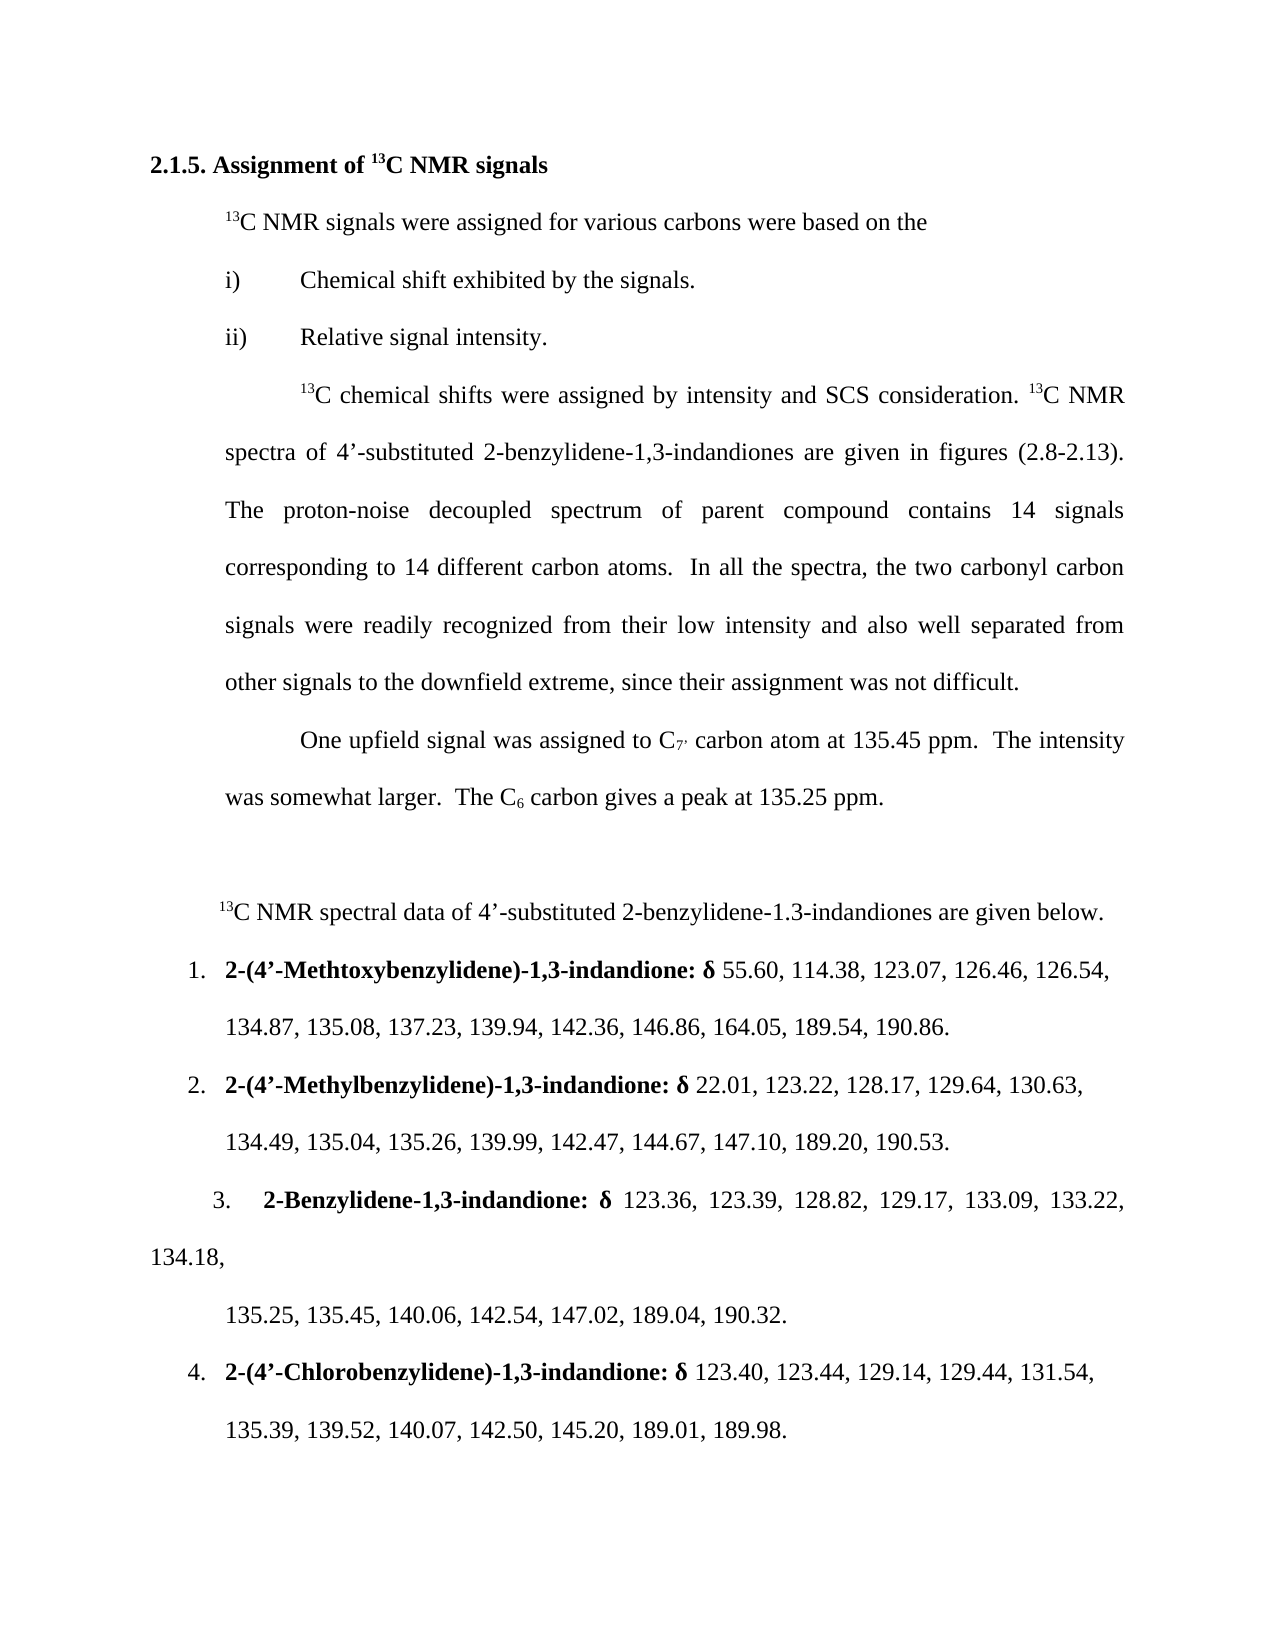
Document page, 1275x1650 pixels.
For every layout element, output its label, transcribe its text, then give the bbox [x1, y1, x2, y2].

text 13C NMR signals were assigned for various carbons were based on the [150, 207, 1125, 236]
text 3. 2-Benzylidene-1,3-indandione: δ 123.36, 123.39, 128.82, 129.17, 133.09, 133.22, 134.18, [150, 1185, 1125, 1271]
text 135.25, 135.45, 140.06, 142.54, 147.02, 189.04, 190.32. [150, 1300, 1125, 1329]
list 2-(4’-Methtoxybenzylidene)-1,3-indandione: δ 55.60, 114.38, 123.07, 126.46, 126.54, [187, 955, 1125, 984]
list 134.87, 135.08, 137.23, 139.94, 142.36, 146.86, 164.05, 189.54, 190.86. [225, 1012, 1125, 1041]
list 2-(4’-Methylbenzylidene)-1,3-indandione: δ 22.01, 123.22, 128.17, 129.64, 130.63, [187, 1070, 1125, 1099]
text 13C NMR spectral data of 4’-substituted 2-benzylidene-1.3-indandiones are given below. [150, 897, 1125, 926]
list Relative signal intensity. [225, 322, 1125, 351]
text 4. 2-(4’-Chlorobenzylidene)-1,3-indandione: δ 123.40, 123.44, 129.14, 129.44, 131.54, [150, 1357, 1125, 1386]
text 2.1.5. Assignment of 13C NMR signals [150, 150, 1125, 179]
text 135.39, 139.52, 140.07, 142.50, 145.20, 189.01, 189.98. [150, 1415, 1125, 1444]
text 134.49, 135.04, 135.26, 139.99, 142.47, 144.67, 147.10, 189.20, 190.53. [187, 1127, 1125, 1156]
text 13C chemical shifts were assigned by intensity and SCS consideration. 13C NMR spectra of 4’-substituted 2-benzylidene-1,3-indandiones are given in figures (2.8-2.13). The proton-noise decoupled spectrum of parent compound contains 14 signals corresponding to 14 different carbon atoms. In all the spectra, the two carbonyl carbon signals were readily recognized from their low intensity and also well separated from other signals to the downfield extreme, since their assignment was not difficult. [225, 380, 1125, 696]
text One upfield signal was assigned to C7’ carbon atom at 135.45 ppm. The intensity was somewhat larger. The C6 carbon gives a peak at 135.25 ppm. [225, 725, 1125, 811]
list Chemical shift exhibited by the signals. [225, 265, 1125, 294]
